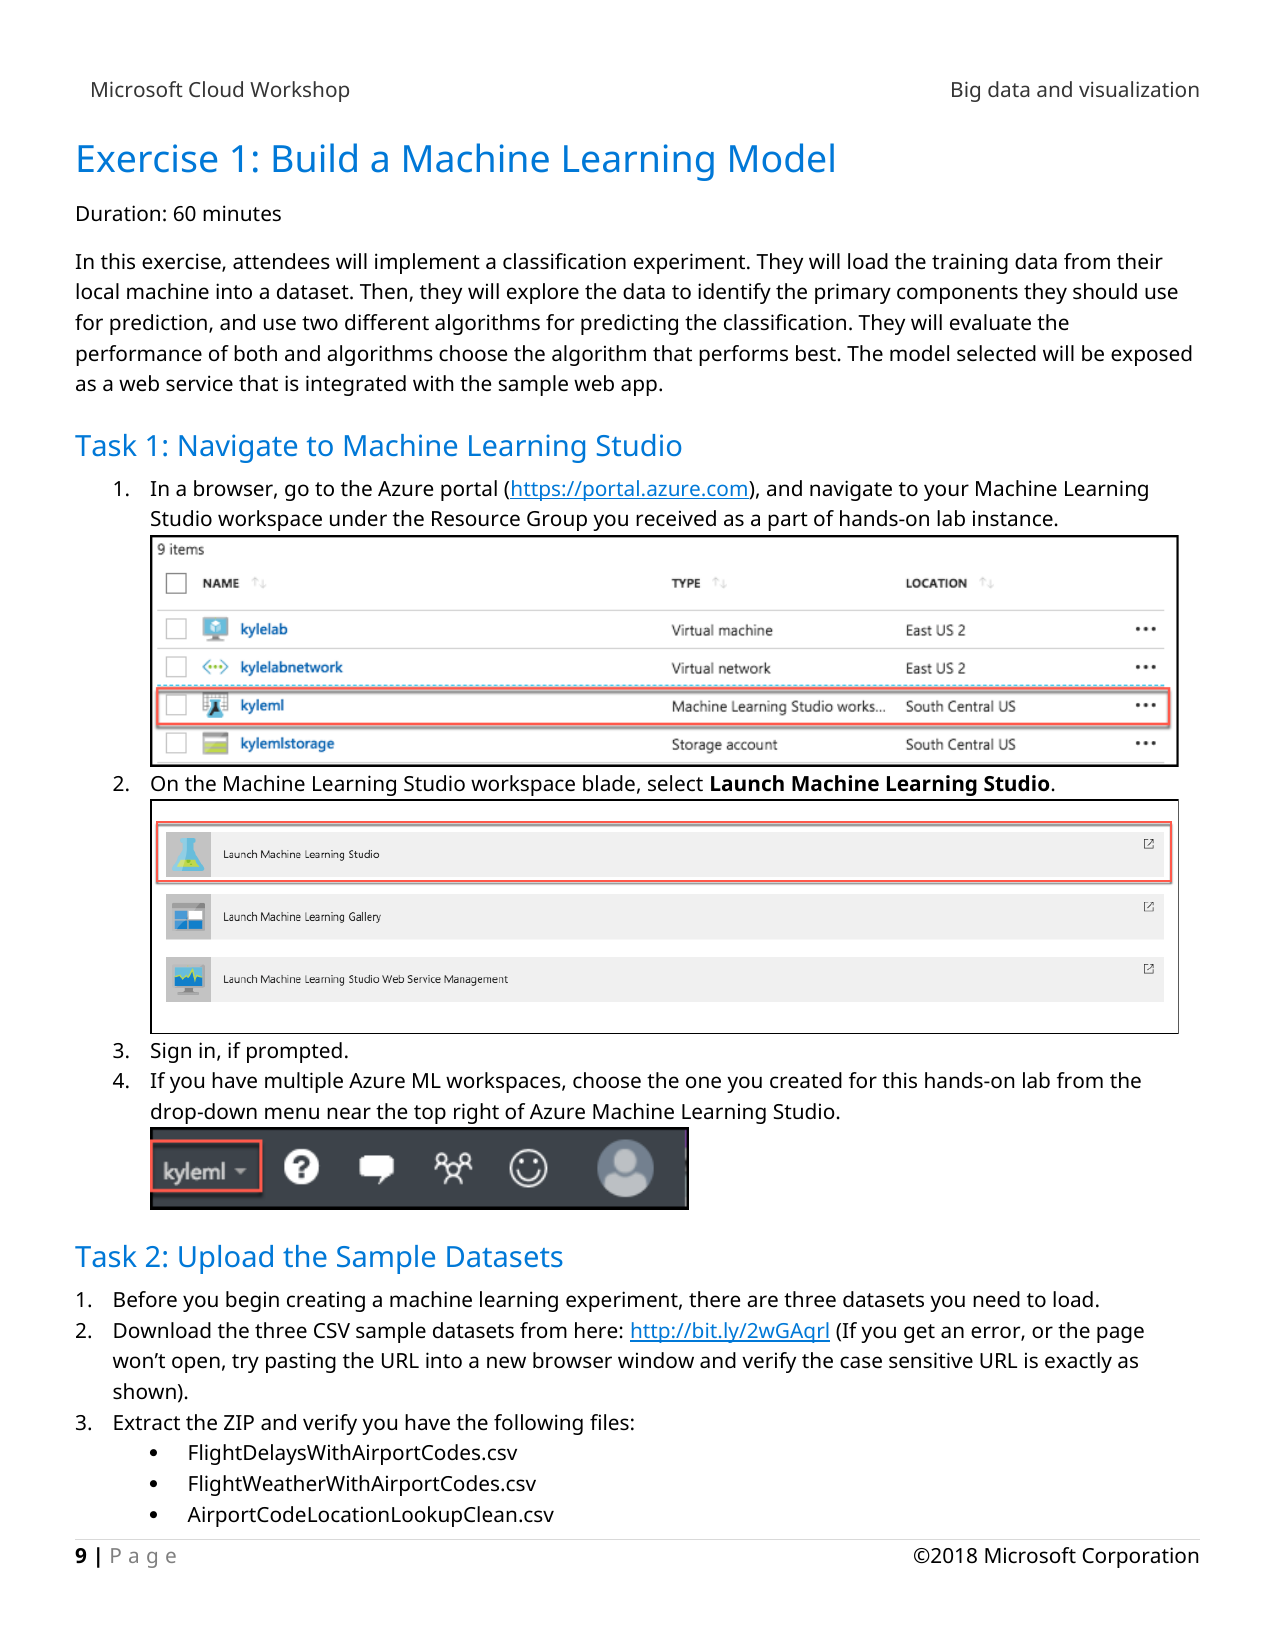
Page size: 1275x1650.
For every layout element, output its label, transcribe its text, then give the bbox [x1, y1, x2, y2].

text In this exercise, attendees will implement a classification experiment. They will load the training data from their local machine into a dataset. Then, they will explore the data to identify the primary components they should use for prediction, and use two different algorithms for predicting the classification. They will evaluate the performance of both and algorithms choose the algorithm that performs best. The model selected will be exposed as a web service that is integrated with the sample web app. [75, 247, 1200, 398]
text Duration: 60 minutes [75, 199, 1200, 228]
picture [150, 799, 1179, 1034]
list Download the three CSV sample datasets from here: http://bit.ly/2wGAqrl (If you get an error, or the page won’t open, try pasting the URL into a new browser window and verify the case sensitive URL is exactly as shown). [75, 1316, 1200, 1406]
list Before you begin creating a machine learning experiment, there are three datasets you need to load. [75, 1285, 1200, 1314]
picture [150, 1127, 689, 1210]
subtitle Exercise 1: Build a Machine Learning Model [75, 132, 1200, 183]
list Sign in, if prompted. [112, 1036, 1200, 1064]
subtitle Task 2: Upload the Sample Datasets [75, 1236, 1200, 1276]
list AirportCodeLocationLookupClean.csv [150, 1500, 1200, 1528]
list FlightDelaysWithAirportCodes.csv [150, 1438, 1200, 1467]
list Extract the ZIP and verify you have the following files: [75, 1408, 1200, 1436]
subtitle Task 1: Navigate to Machine Learning Studio [75, 425, 1200, 464]
list FlightWeatherWithAirportCodes.csv [150, 1469, 1200, 1498]
picture [150, 535, 1179, 767]
